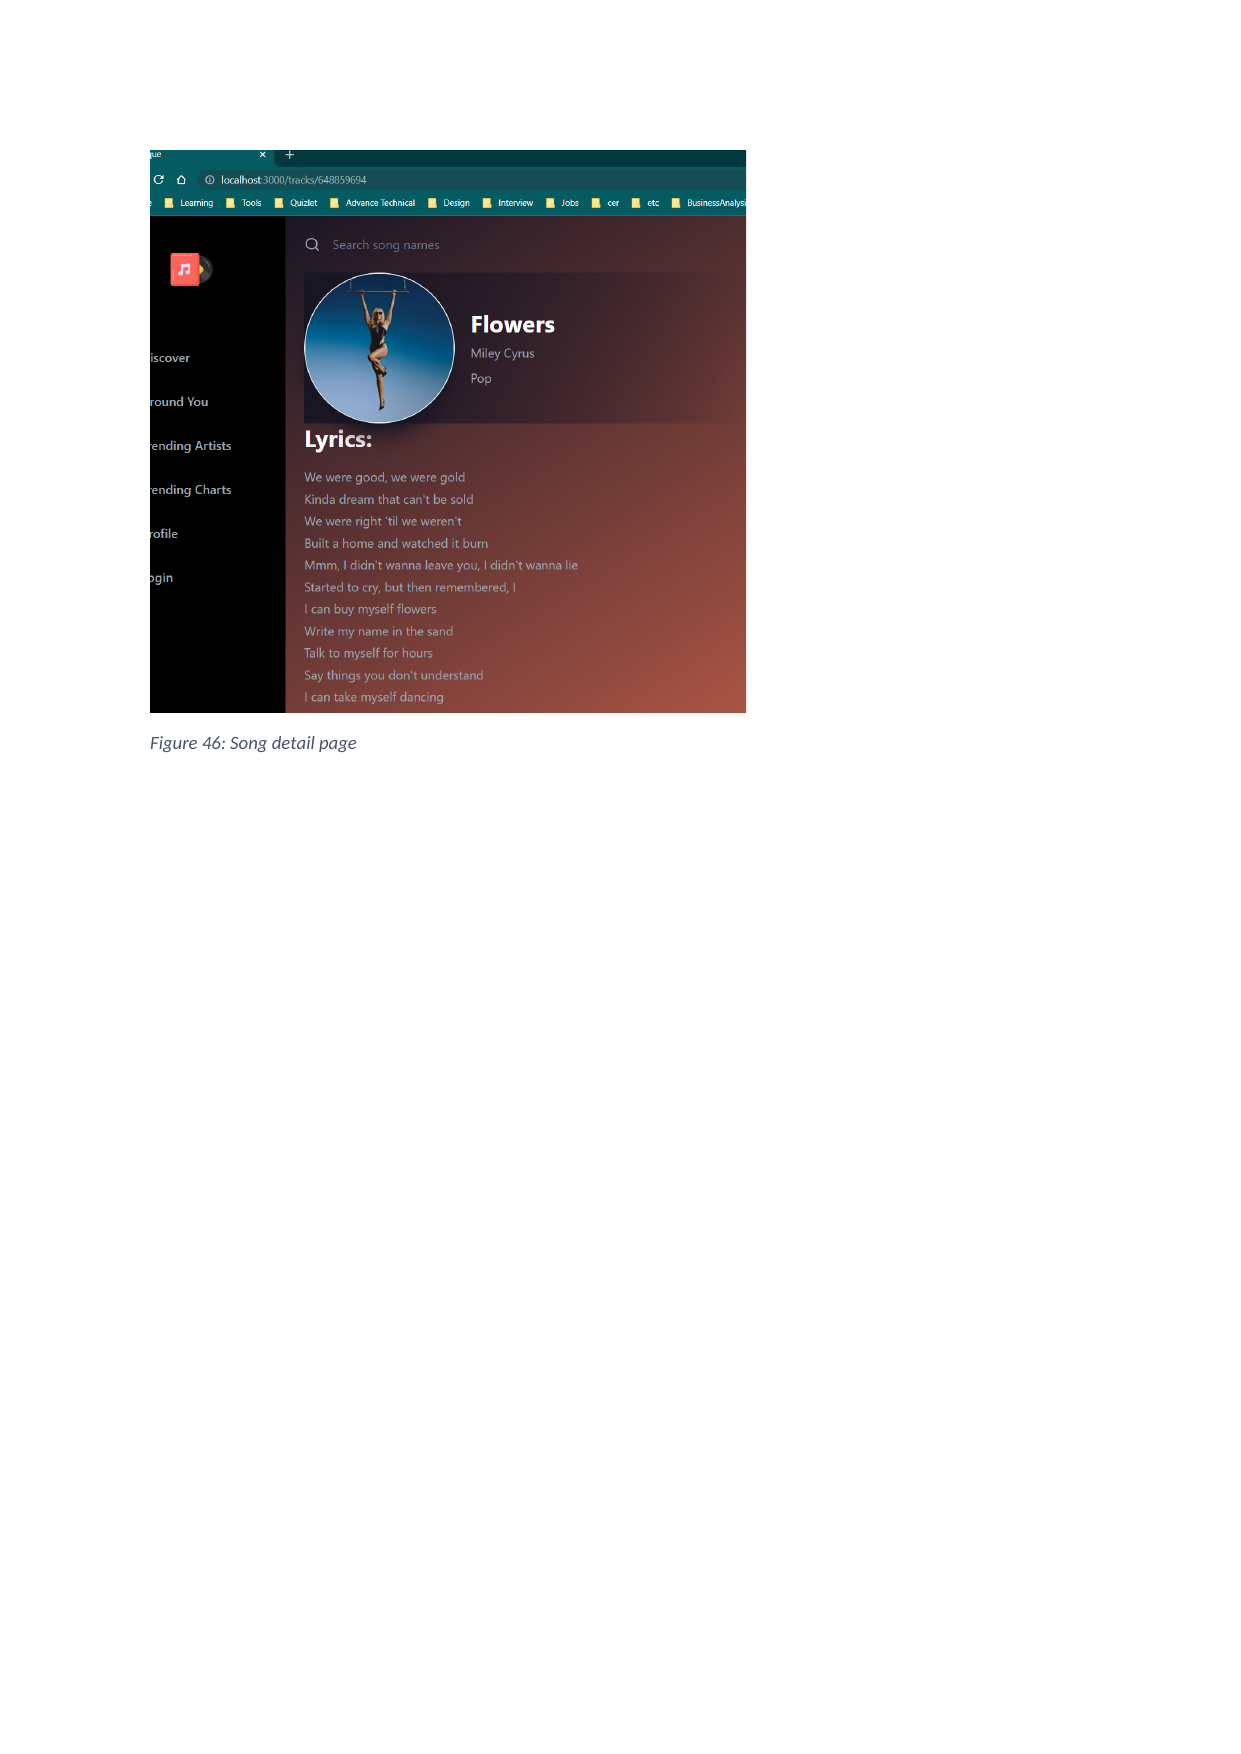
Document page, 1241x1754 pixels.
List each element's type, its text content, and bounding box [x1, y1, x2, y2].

text Figure 46: Song detail page [150, 731, 1090, 754]
picture [150, 150, 747, 713]
